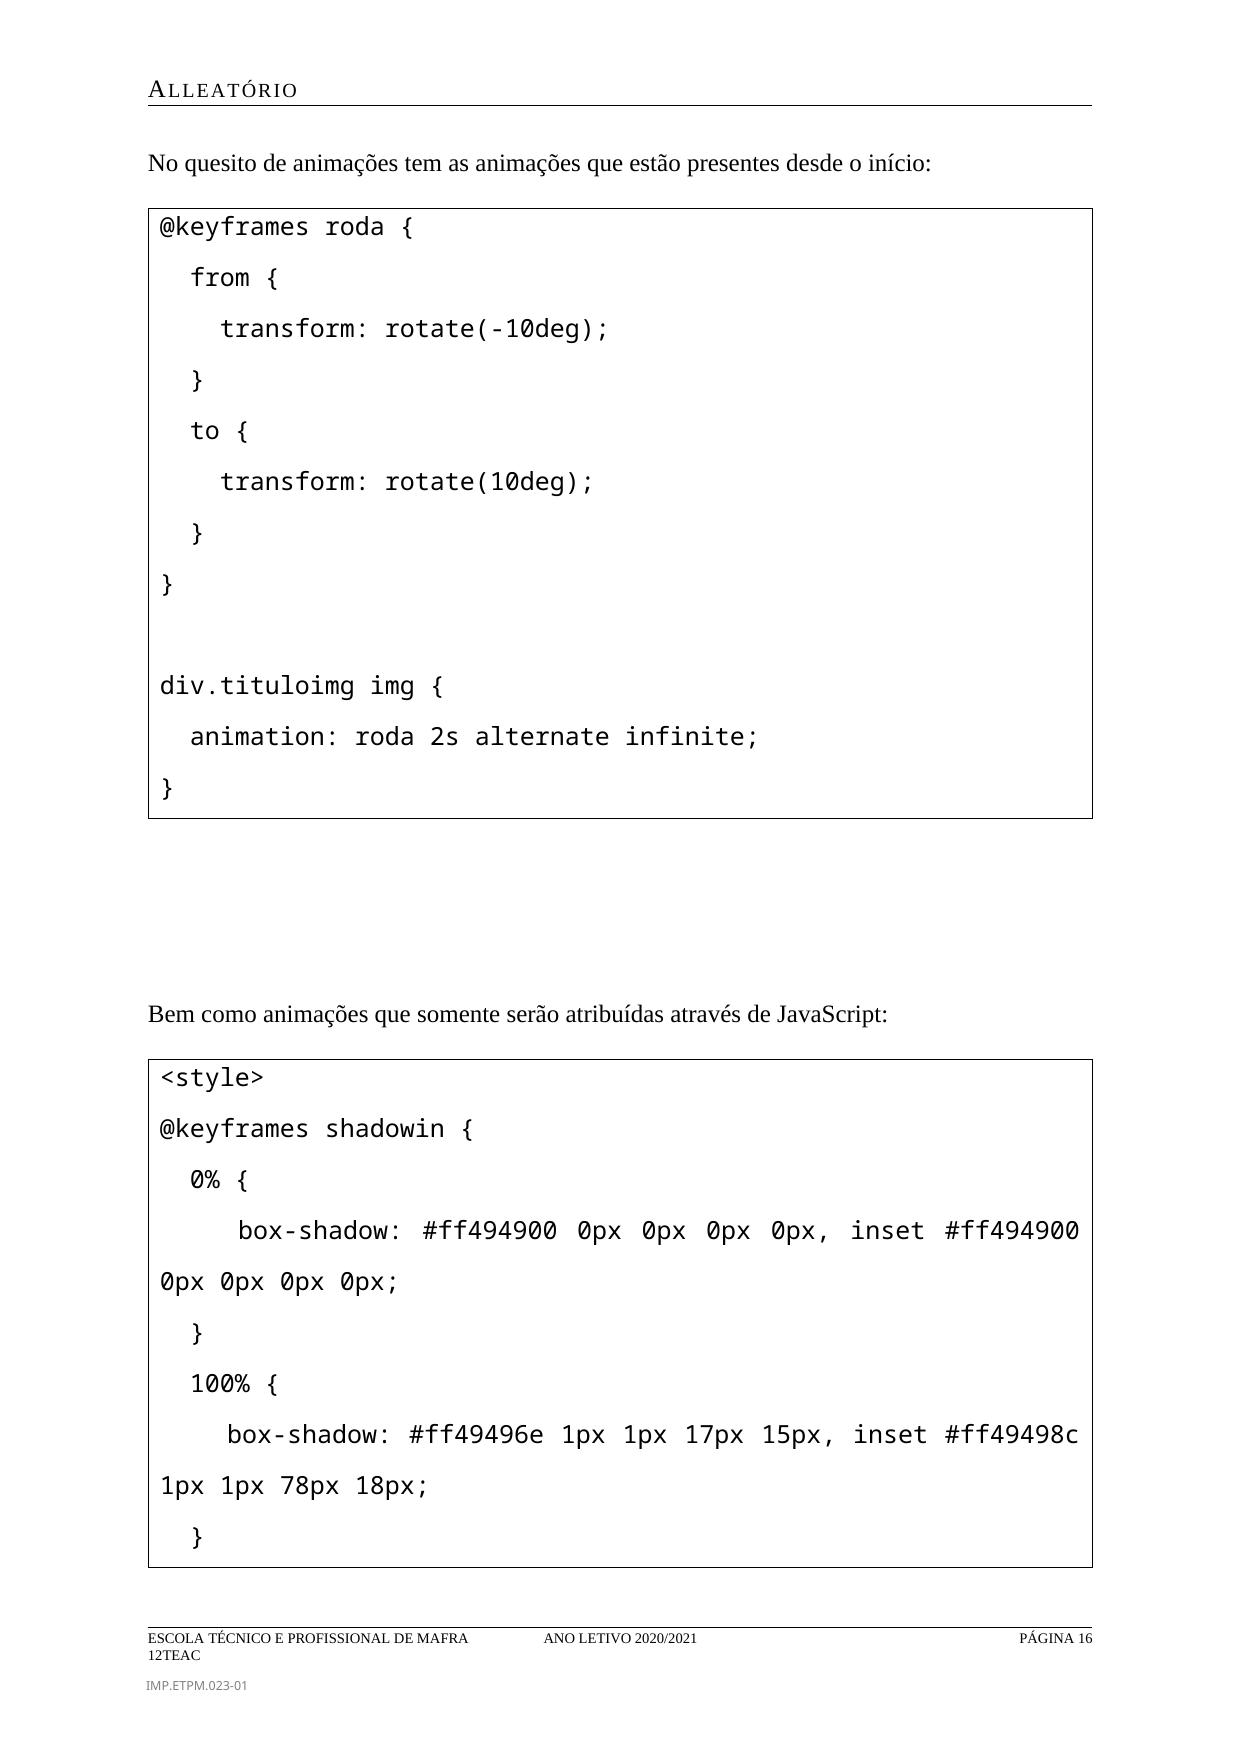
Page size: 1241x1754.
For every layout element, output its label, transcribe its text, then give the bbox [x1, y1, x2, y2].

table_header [149, 1060, 1092, 1567]
text Bem como animações que somente serão atribuídas através de JavaScript: [148, 999, 1092, 1027]
text No quesito de animações tem as animações que estão presentes desde o início: [148, 148, 1092, 176]
table_header @keyframes roda { from { transform: rotate(-10deg); } to { transform: rotate(10deg); } } div.tituloimg img { animation: roda 2s alternate infinite; } [149, 209, 1092, 818]
